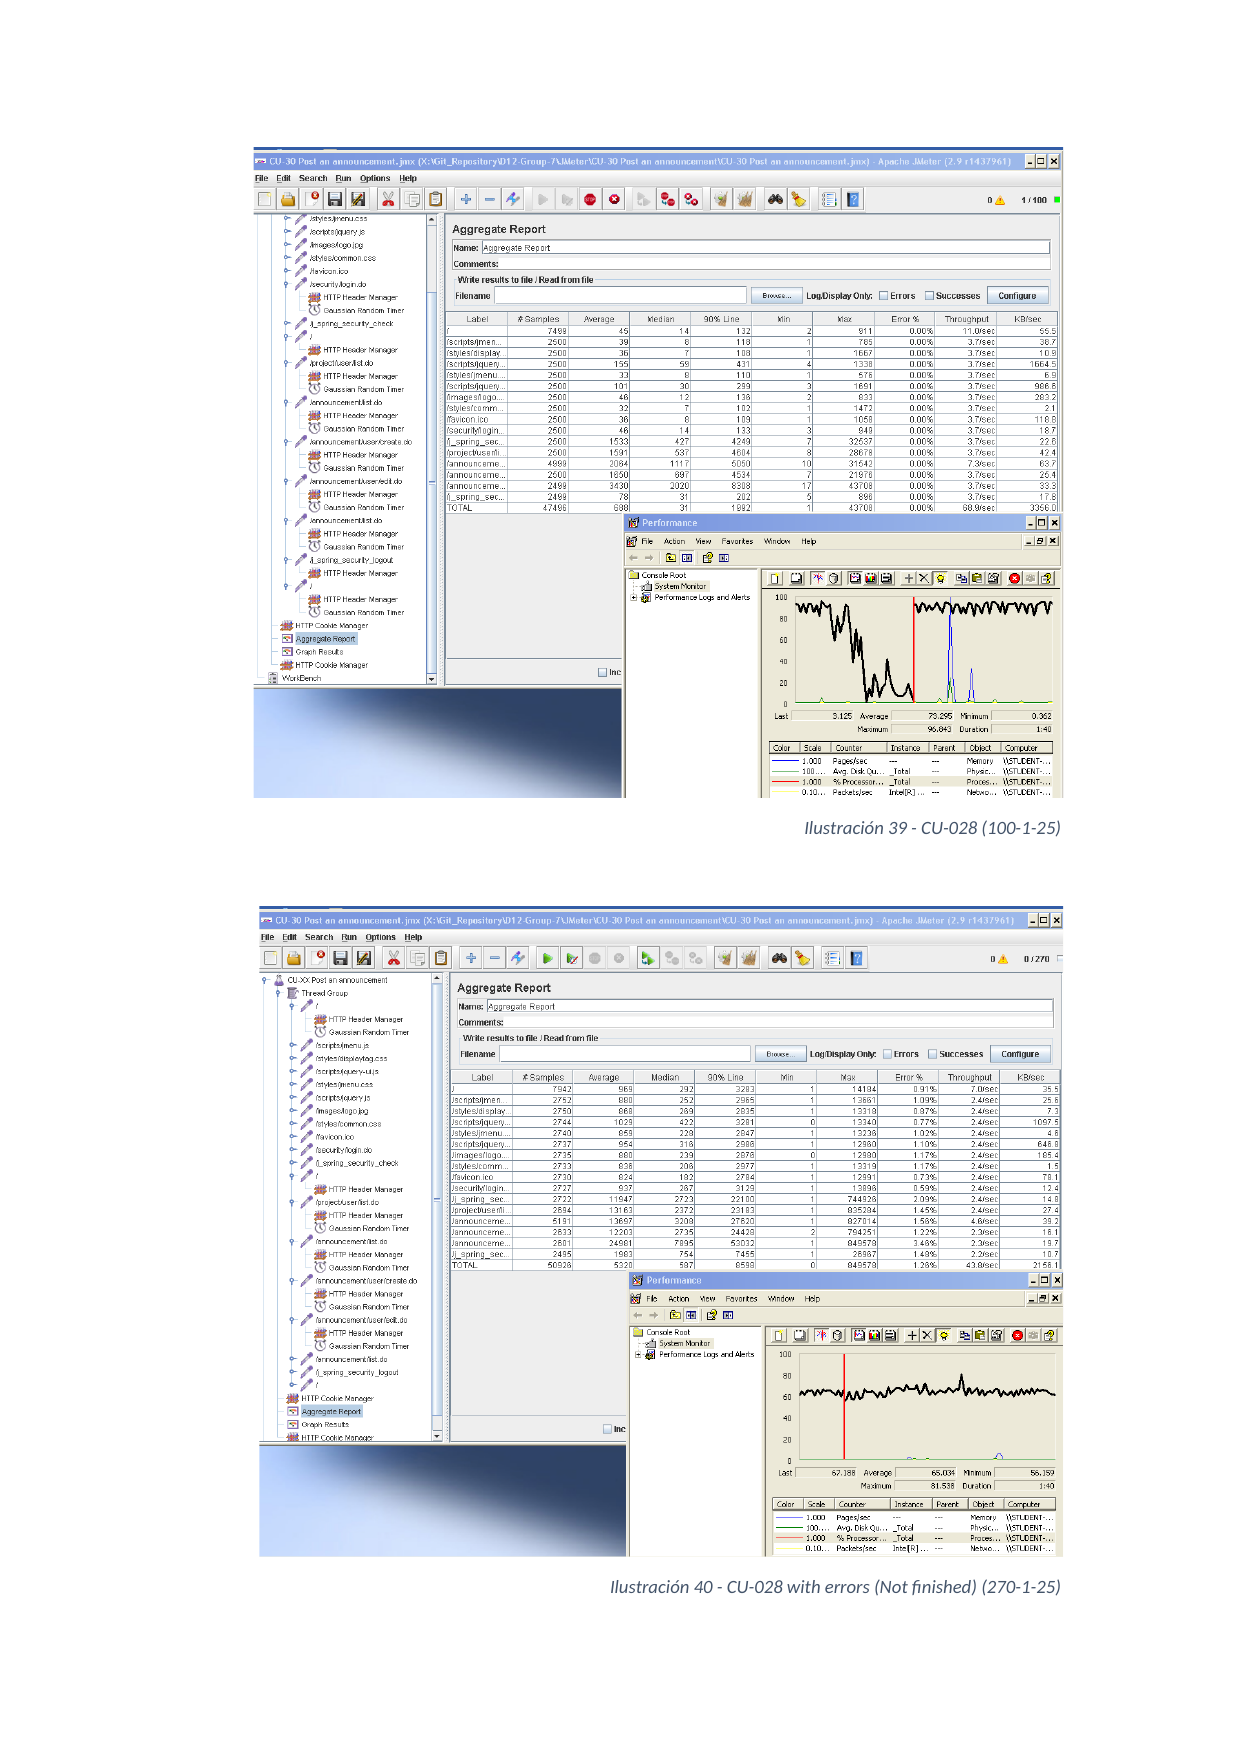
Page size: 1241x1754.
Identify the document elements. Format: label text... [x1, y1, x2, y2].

text Ilustración 40 - CU-028 with errors (Not finished) (270-1-25) [177, 1576, 1063, 1598]
picture [259, 906, 1064, 1557]
picture [253, 147, 1064, 798]
text Ilustración 39 - CU-028 (100-1-25) [177, 816, 1063, 839]
